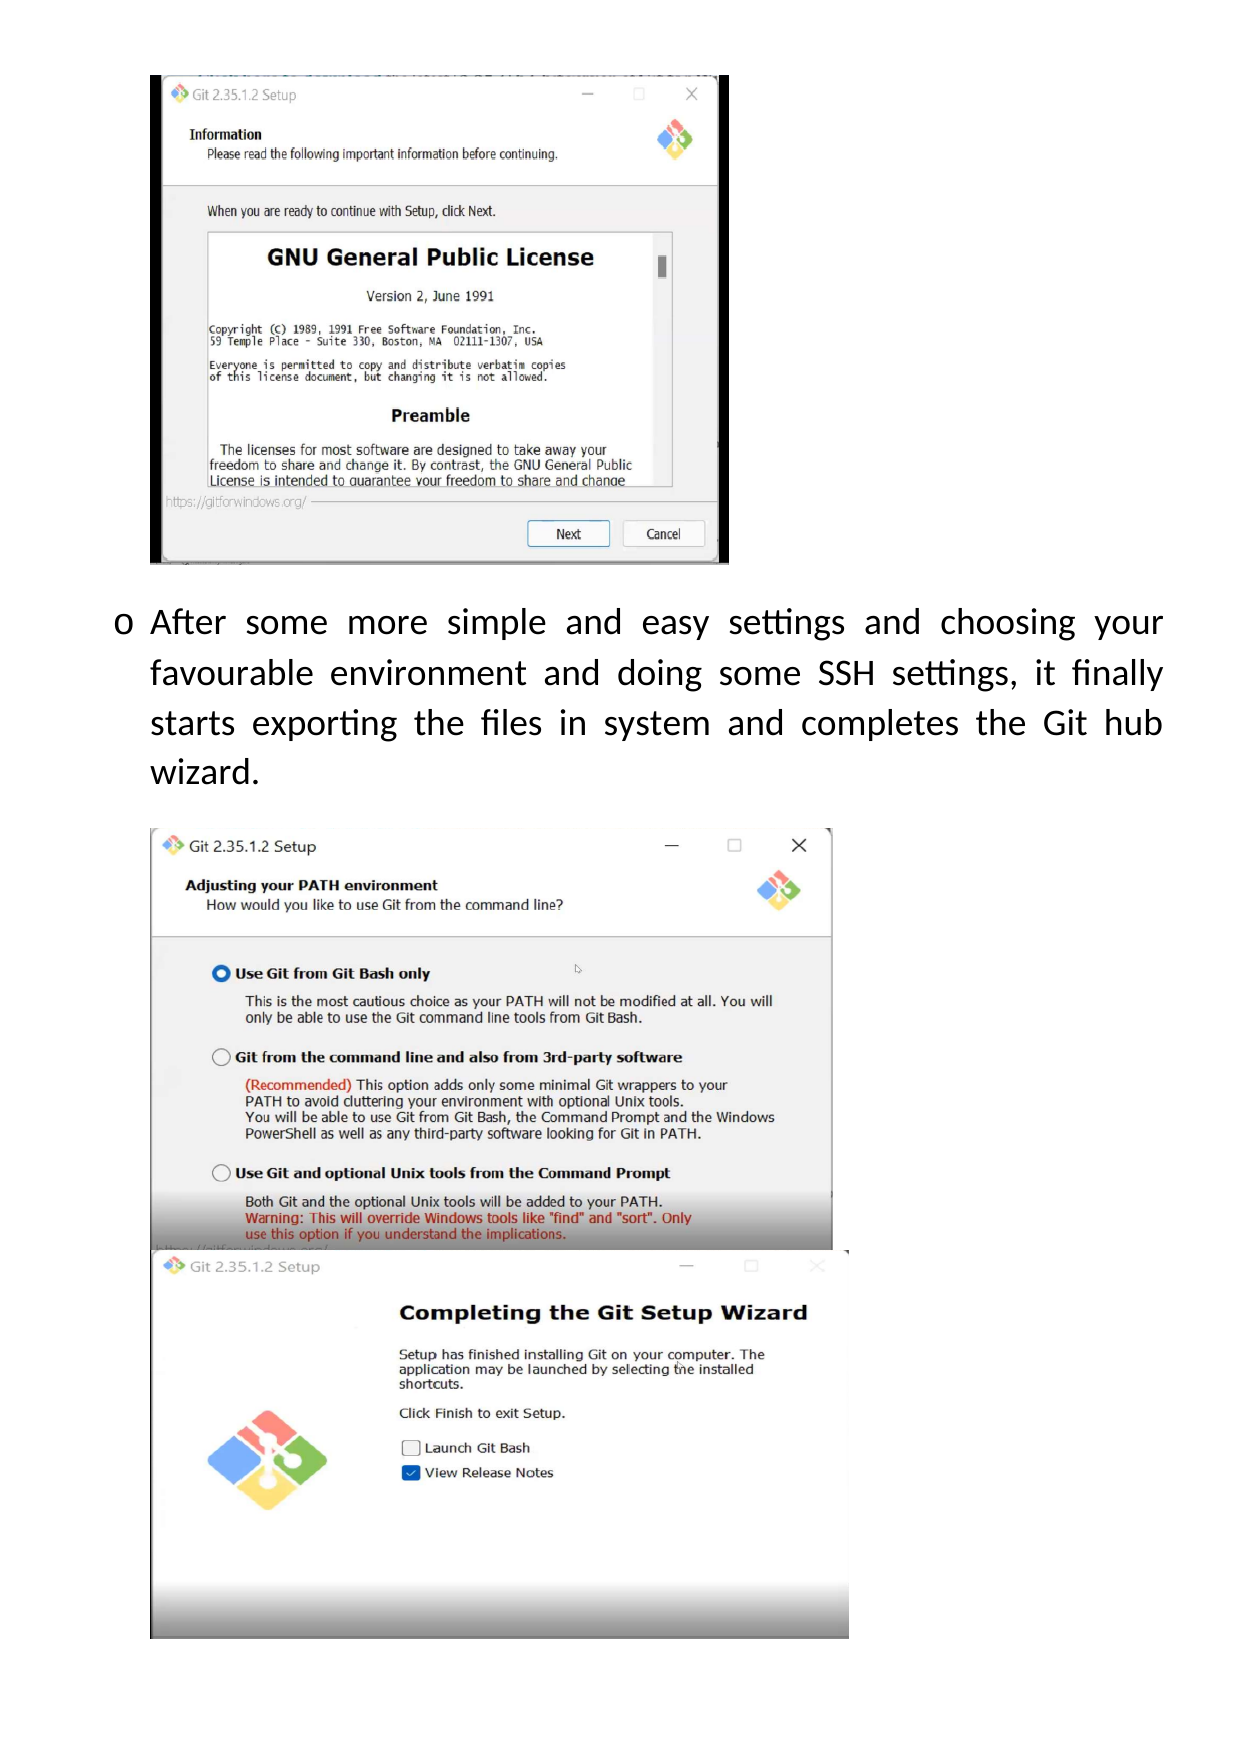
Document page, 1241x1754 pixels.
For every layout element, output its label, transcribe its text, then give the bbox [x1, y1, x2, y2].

picture [150, 75, 729, 566]
picture [150, 828, 849, 1641]
list After some more simple and easy settings and choosing your favourable environment and doing some SSH settings, it finally starts exporting the files in system and completes the Git hub wizard. [112, 598, 1165, 794]
